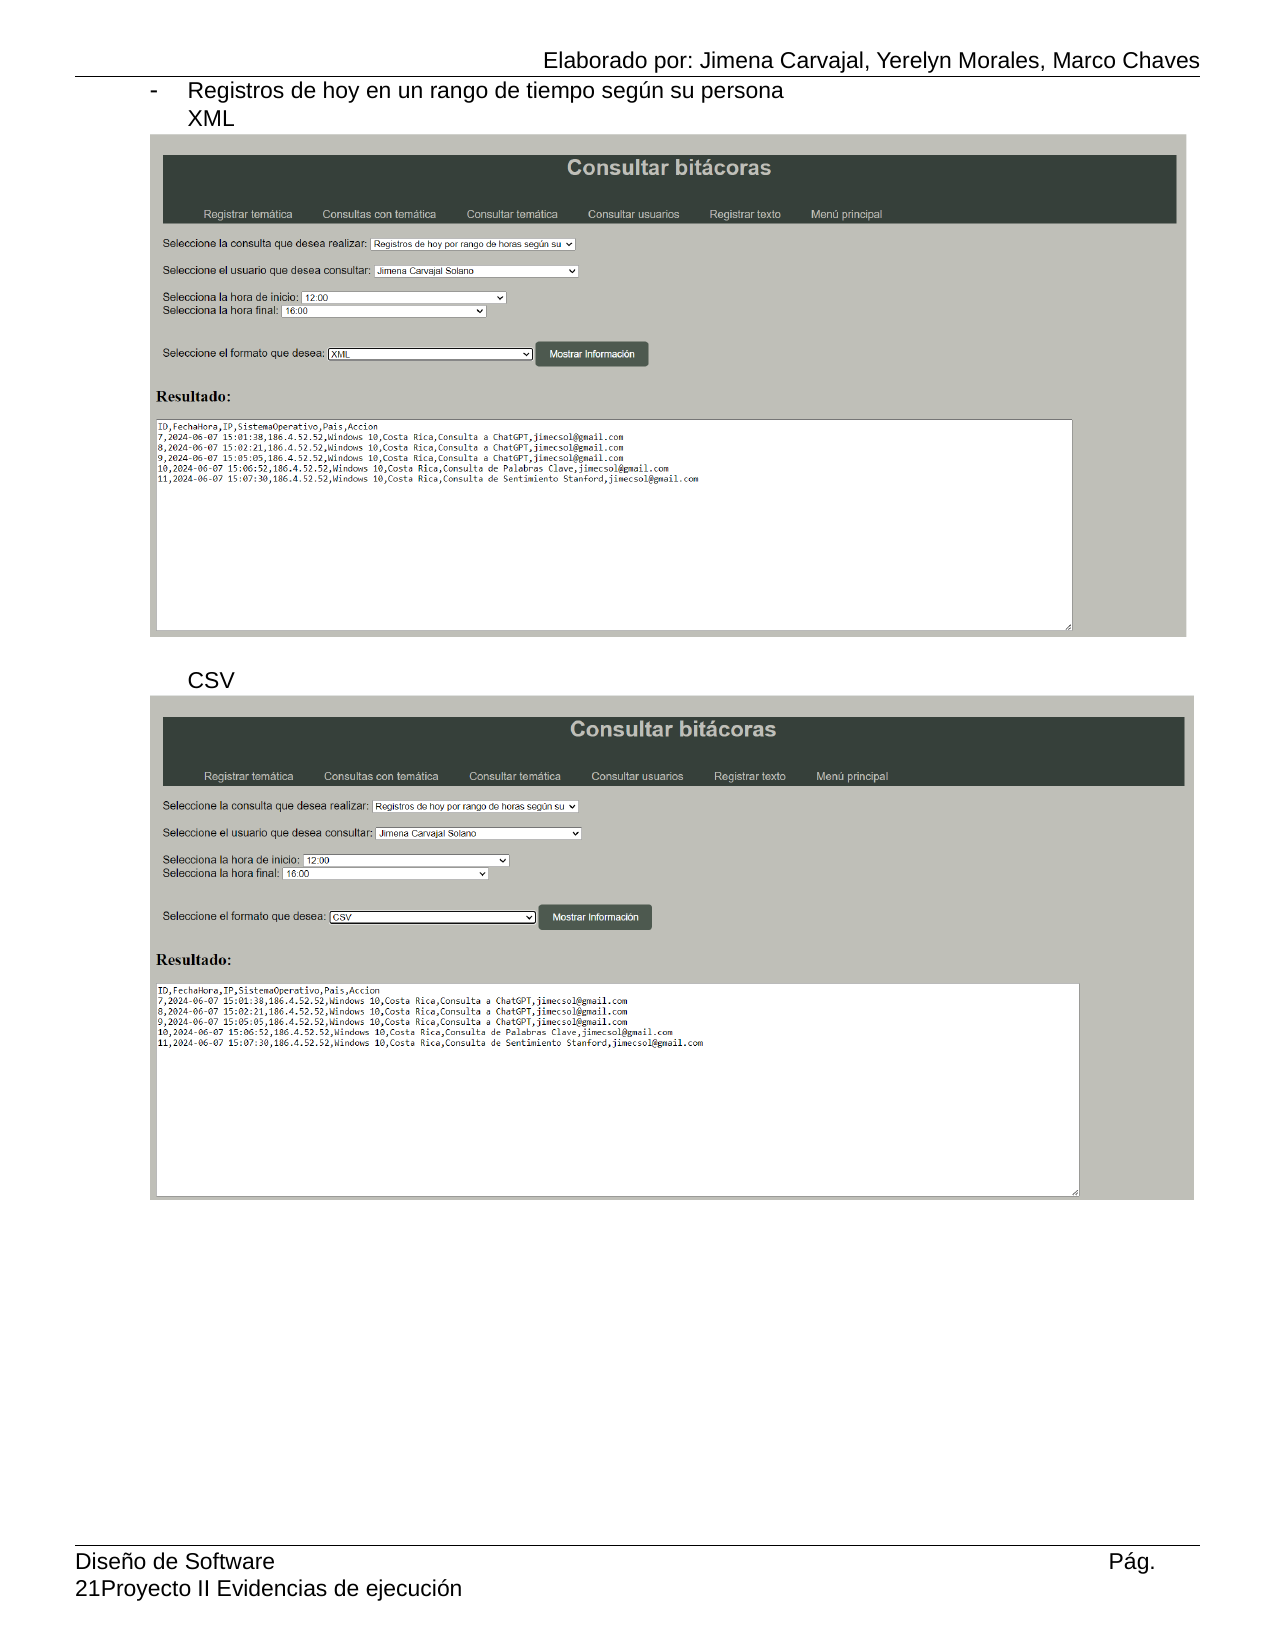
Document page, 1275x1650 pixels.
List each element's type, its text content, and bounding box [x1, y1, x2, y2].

list XML [187, 105, 1200, 132]
picture [150, 133, 1187, 637]
picture [150, 695, 1194, 1200]
list CSV [187, 667, 1200, 694]
list Registros de hoy en un rango de tiempo según su persona [150, 77, 1200, 103]
